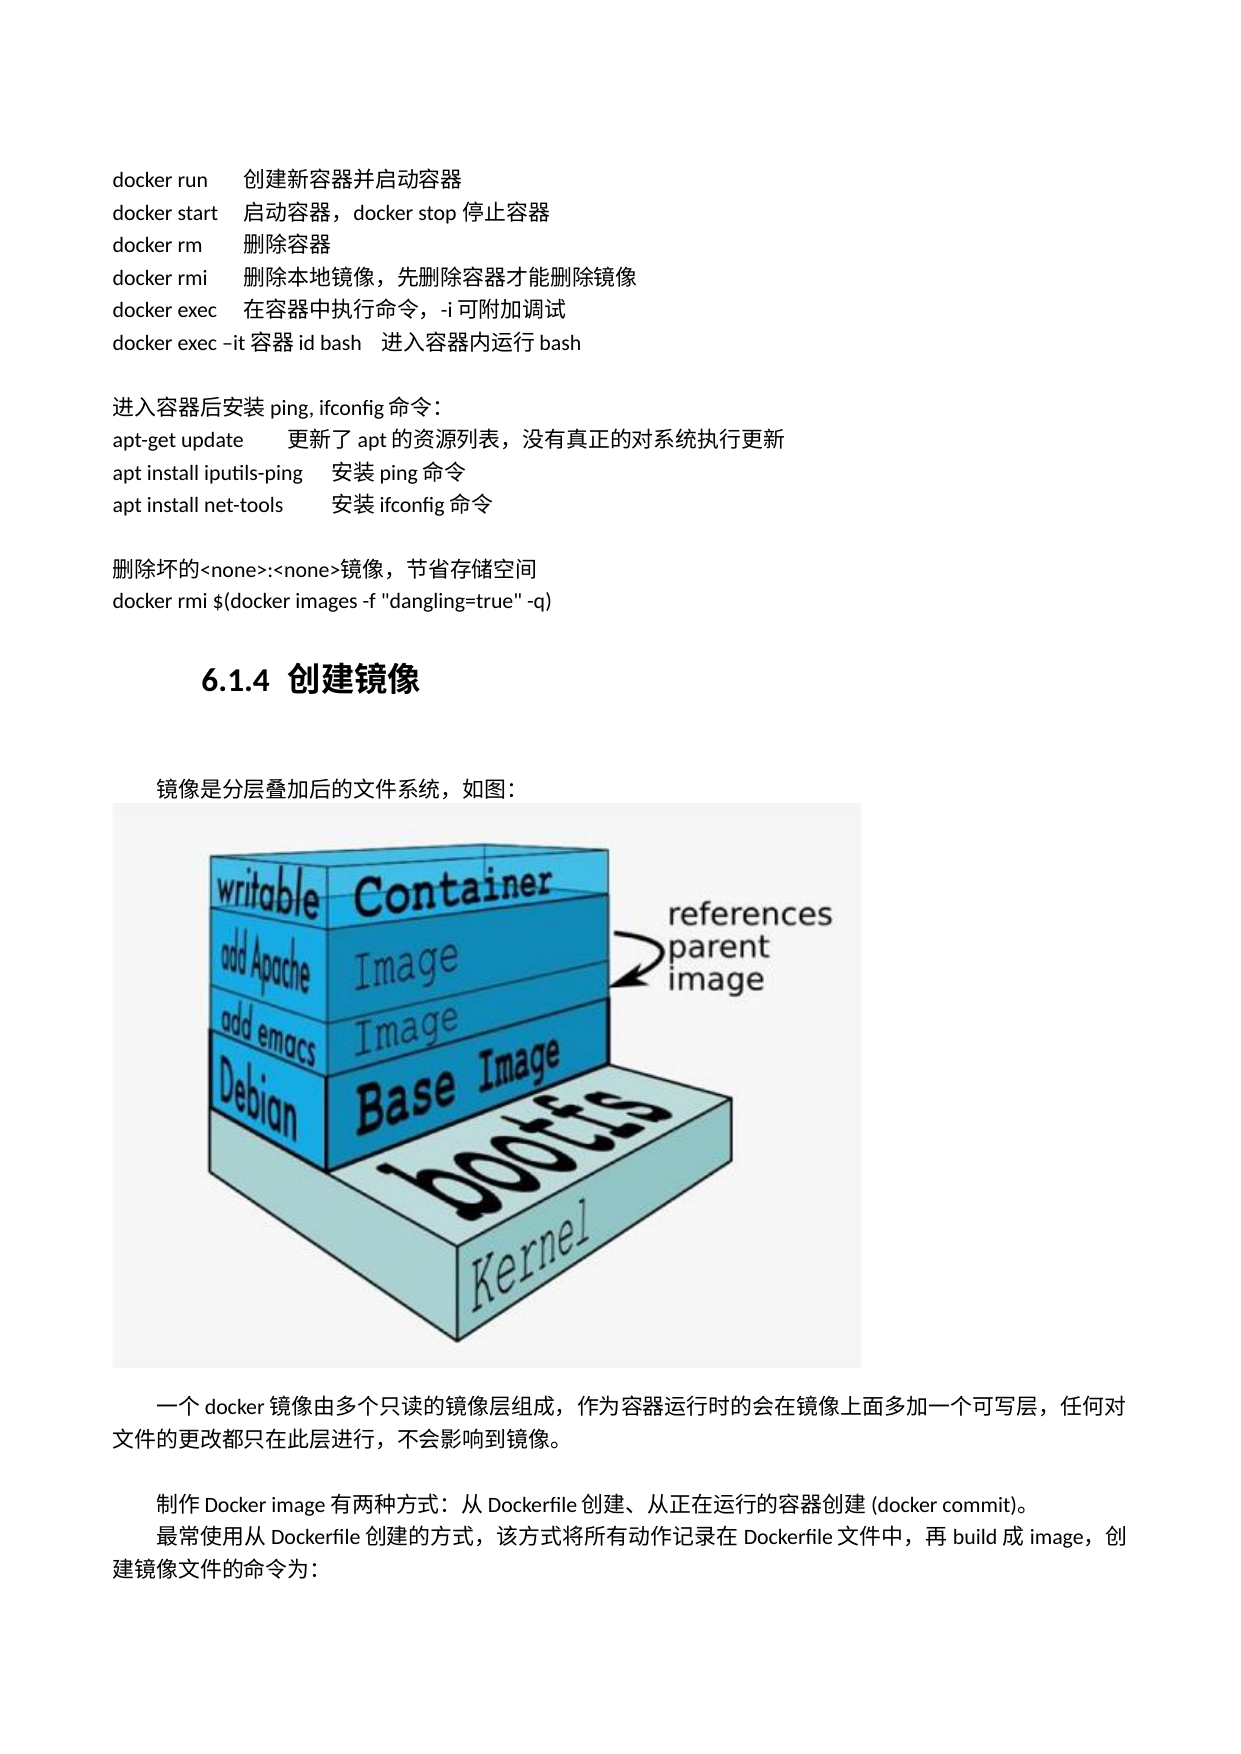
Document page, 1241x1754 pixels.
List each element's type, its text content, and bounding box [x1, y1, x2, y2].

text docker exec 在容器中执行命令，-i可附加调试 [112, 292, 1128, 324]
text apt-get update 更新了apt的资源列表，没有真正的对系统执行更新 [112, 422, 1128, 454]
text 一个docker镜像由多个只读的镜像层组成，作为容器运行时的会在镜像上面多加一个可写层，任何对文件的更改都只在此层进行，不会影响到镜像。 [112, 1389, 1128, 1454]
text 删除坏的<none>:<none>镜像，节省存储空间 [112, 552, 1128, 584]
text 进入容器后安装ping, ifconfig命令： [112, 389, 1128, 422]
text apt install net-tools 安装ifconfig命令 [112, 487, 1128, 519]
text docker rm 删除容器 [112, 227, 1128, 259]
text docker start 启动容器，docker stop 停止容器 [112, 194, 1128, 227]
text 最常使用从Dockerfile创建的方式，该方式将所有动作记录在Dockerfile文件中，再 build 成 image，创建镜像文件的命令为： [112, 1519, 1128, 1584]
text docker rmi $(docker images -f "dangling=true" -q) [112, 584, 1128, 617]
picture [112, 803, 861, 1368]
text docker run 创建新容器并启动容器 [112, 162, 1128, 194]
subtitle 创建镜像 [201, 644, 1128, 709]
text 制作Docker image 有两种方式：从Dockerfile创建、从正在运行的容器创建 (docker commit)。 [112, 1486, 1128, 1519]
text apt install iputils-ping 安装ping命令 [112, 454, 1128, 487]
text 镜像是分层叠加后的文件系统，如图： [112, 771, 1128, 804]
text docker rmi 删除本地镜像，先删除容器才能删除镜像 [112, 259, 1128, 292]
text docker exec –it 容器id bash 进入容器内运行bash [112, 324, 1128, 357]
